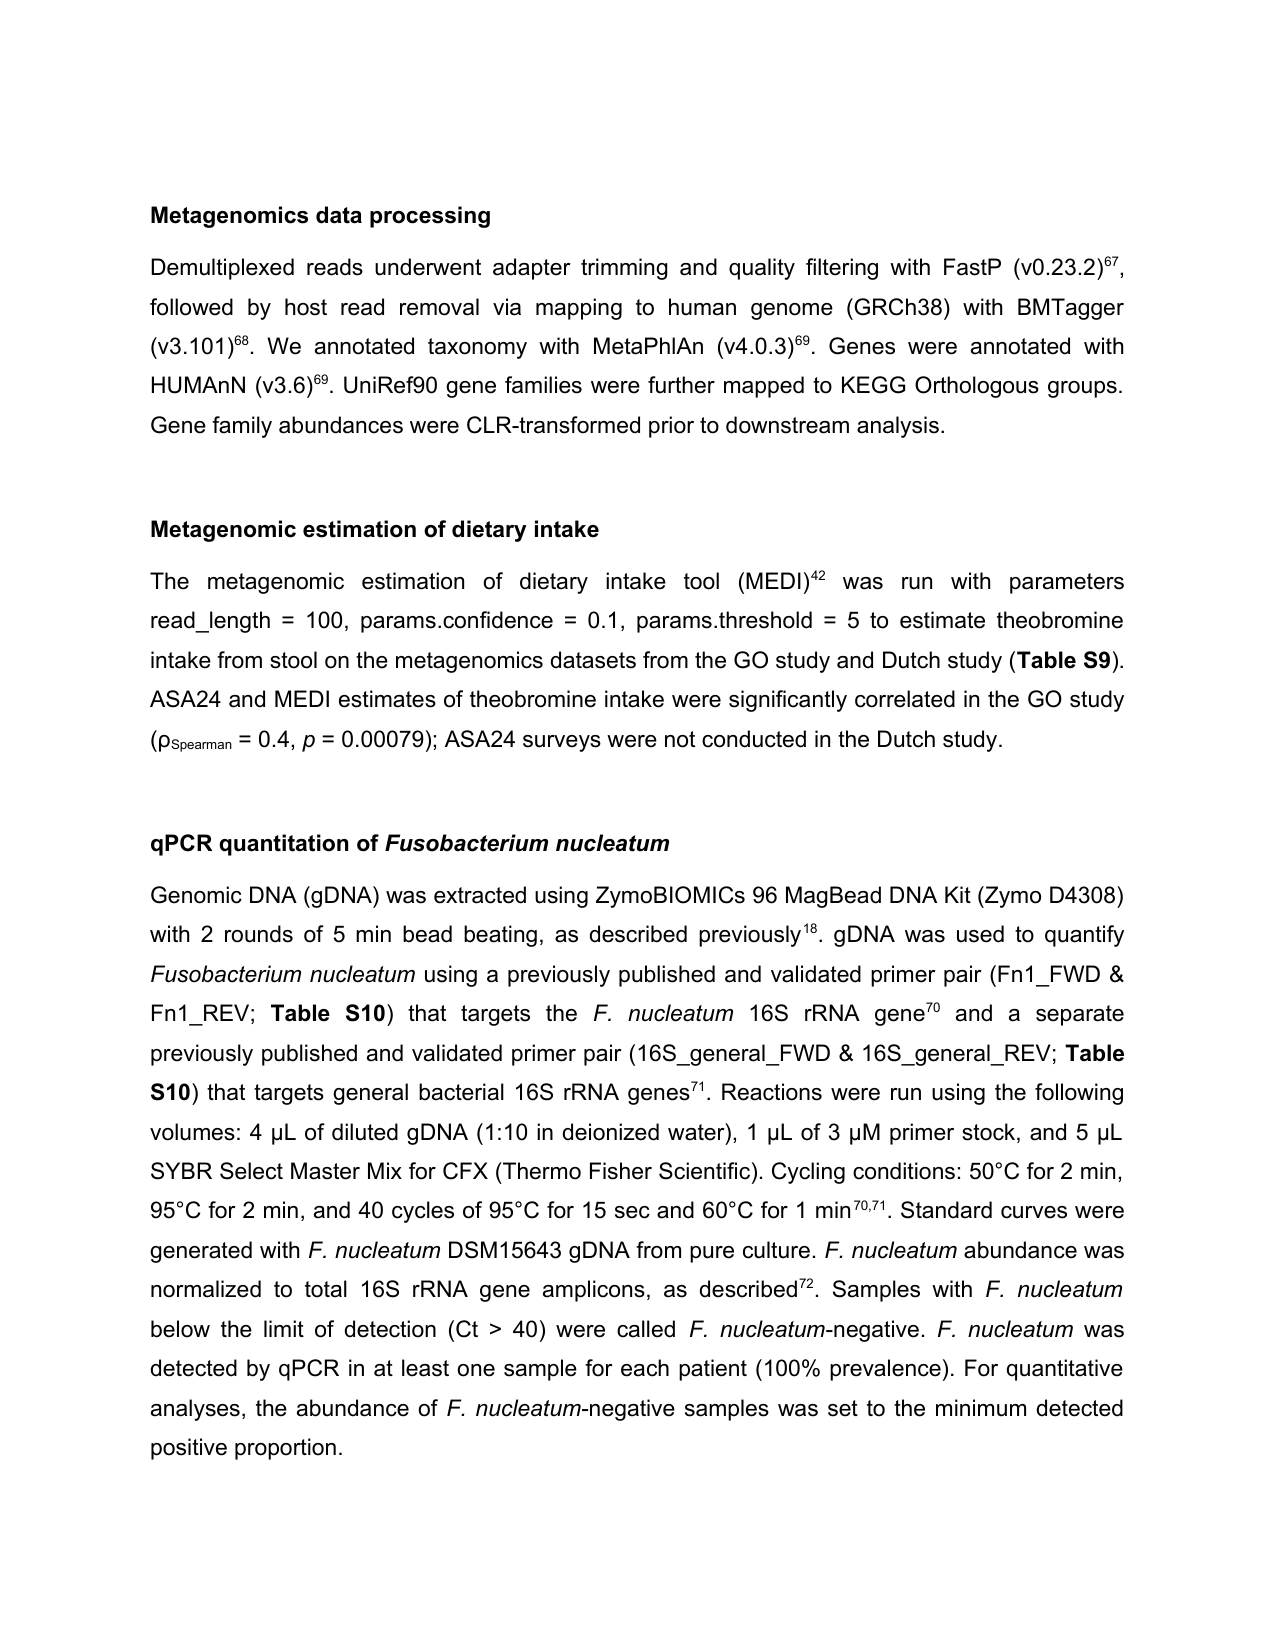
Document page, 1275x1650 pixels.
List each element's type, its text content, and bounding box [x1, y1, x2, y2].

text The metagenomic estimation of dietary intake tool (MEDI)42 was run with parameters read_length = 100, params.confidence = 0.1, params.threshold = 5 to estimate theobromine intake from stool on the metagenomics datasets from the GO study and Dutch study (Table S9). ASA24 and MEDI estimates of theobromine intake were significantly correlated in the GO study (ρSpearman = 0.4, p = 0.00079); ASA24 surveys were not conducted in the Dutch study. [150, 568, 1125, 752]
text qPCR quantitation of Fusobacterium nucleatum [150, 830, 1125, 856]
text Metagenomics data processing [150, 202, 1125, 228]
text Genomic DNA (gDNA) was extracted using ZymoBIOMICs 96 MagBead DNA Kit (Zymo D4308) with 2 rounds of 5 min bead beating, as described previously18. gDNA was used to quantify Fusobacterium nucleatum using a previously published and validated primer pair (Fn1_FWD & Fn1_REV; Table S10) that targets the F. nucleatum 16S rRNA gene70 and a separate previously published and validated primer pair (16S_general_FWD & 16S_general_REV; Table S10) that targets general bacterial 16S rRNA genes71. Reactions were run using the following volumes: 4 μL of diluted gDNA (1:10 in deionized water), 1 μL of 3 μM primer stock, and 5 μL SYBR Select Master Mix for CFX (Thermo Fisher Scientific). Cycling conditions: 50°C for 2 min, 95°C for 2 min, and 40 cycles of 95°C for 15 sec and 60°C for 1 min70,71. Standard curves were generated with F. nucleatum DSM15643 gDNA from pure culture. F. nucleatum abundance was normalized to total 16S rRNA gene amplicons, as described72. Samples with F. nucleatum below the limit of detection (Ct > 40) were called F. nucleatum-negative. F. nucleatum was detected by qPCR in at least one sample for each patient (100% prevalence). For quantitative analyses, the abundance of F. nucleatum-negative samples was set to the minimum detected positive proportion. [150, 882, 1125, 1461]
text Metagenomic estimation of dietary intake [150, 516, 1125, 542]
text Demultiplexed reads underwent adapter trimming and quality filtering with FastP (v0.23.2)67, followed by host read removal via mapping to human genome (GRCh38) with BMTagger (v3.101)68. We annotated taxonomy with MetaPhlAn (v4.0.3)69. Genes were annotated with HUMAnN (v3.6)69. UniRef90 gene families were further mapped to KEGG Orthologous groups. Gene family abundances were CLR-transformed prior to downstream analysis. [150, 254, 1125, 438]
